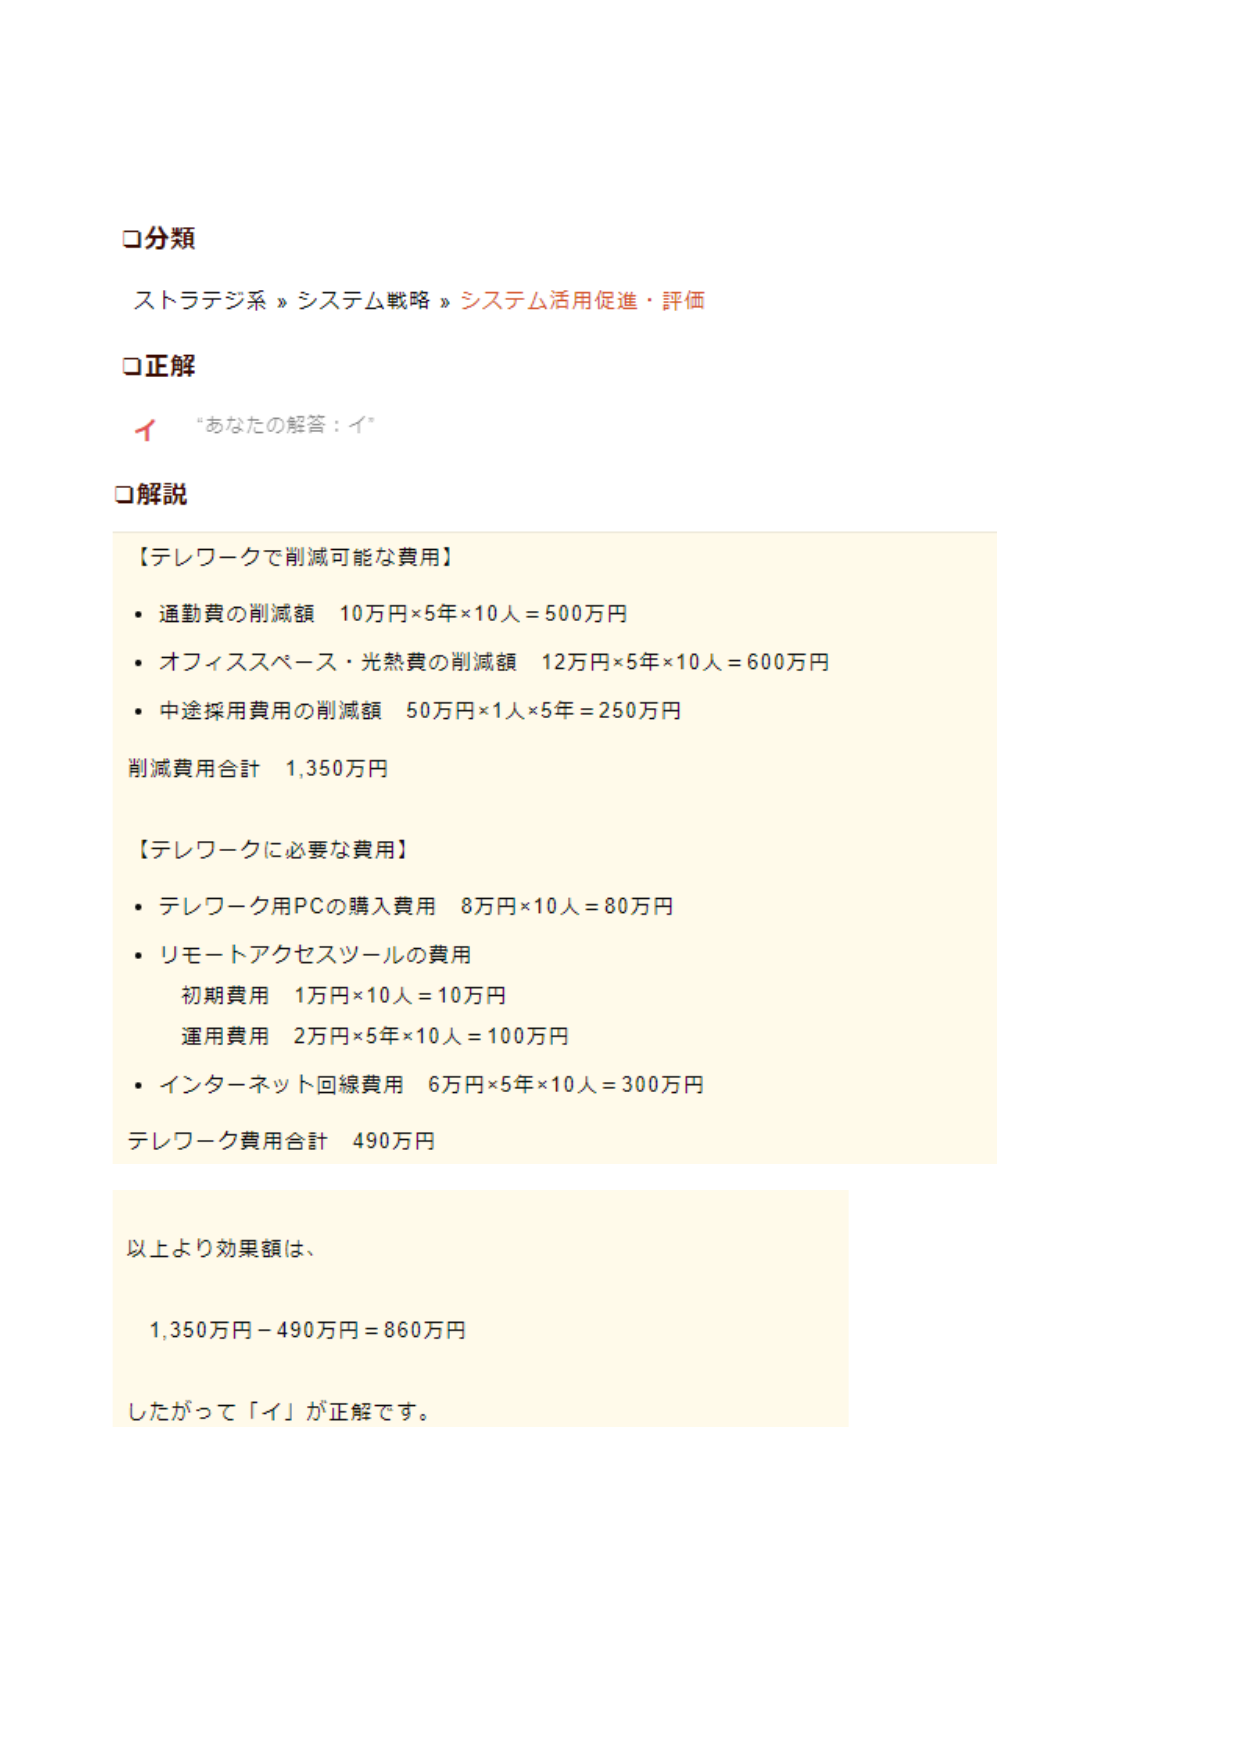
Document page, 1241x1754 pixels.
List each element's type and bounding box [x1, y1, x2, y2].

picture [112, 212, 922, 454]
picture [112, 1190, 849, 1427]
picture [112, 477, 997, 1164]
